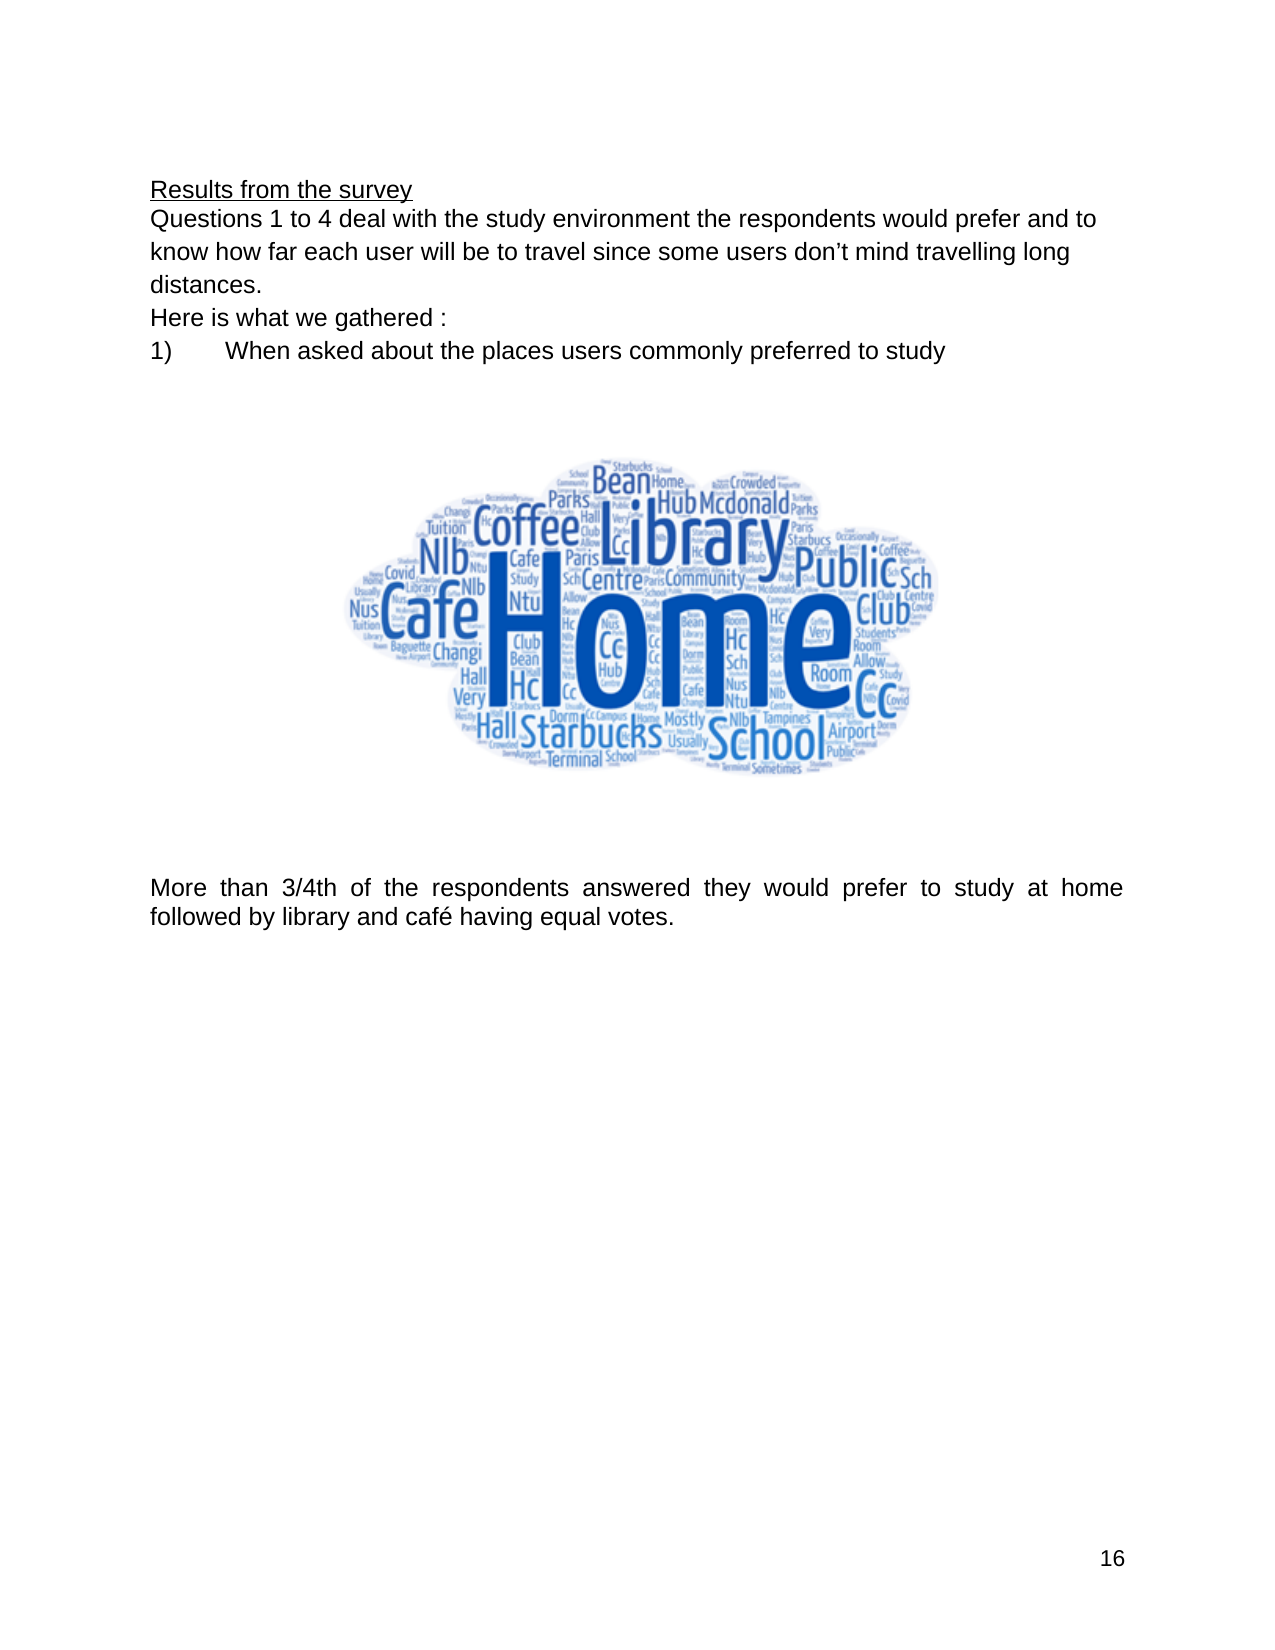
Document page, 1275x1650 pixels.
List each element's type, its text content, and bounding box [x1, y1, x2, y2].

picture [336, 390, 939, 826]
subtitle Results from the survey [150, 175, 1125, 204]
text Here is what we gathered : [150, 303, 1125, 332]
text Questions 1 to 4 deal with the study environment the respondents would prefer and to know how far each user will be to travel since some users don’t mind travelling long distances. [150, 204, 1125, 298]
text 1) When asked about the places users commonly preferred to study [150, 336, 1125, 364]
